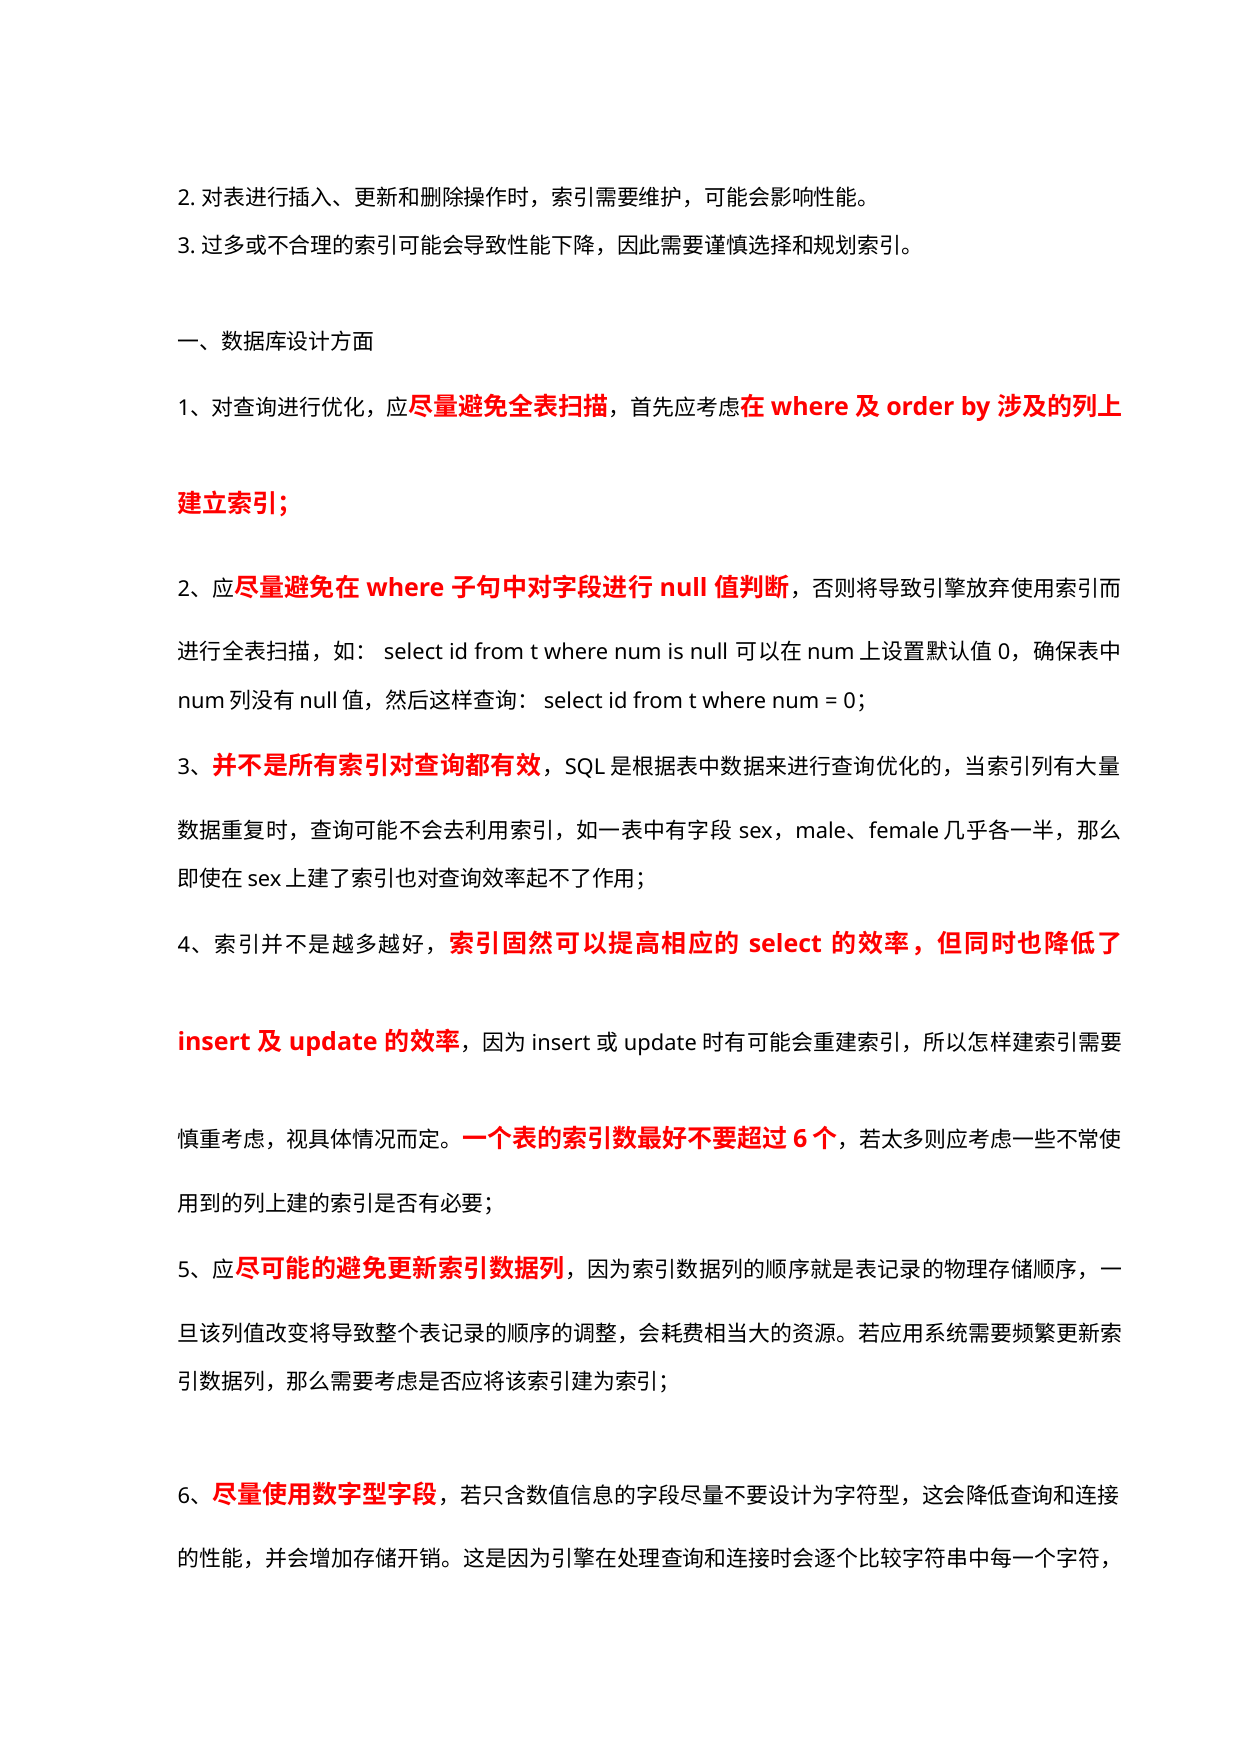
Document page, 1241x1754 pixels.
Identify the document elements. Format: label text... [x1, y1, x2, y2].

text 3、并不是所有索引对查询都有效，SQL是根据表中数据来进行查询优化的，当索引列有大量数据重复时，查询可能不会去利用索引，如一表中有字段sex，male、female几乎各一半，那么即使在sex上建了索引也对查询效率起不了作用； [177, 731, 1122, 893]
text 1、对查询进行优化，应尽量避免全表扫描，首先应考虑在 where 及 order by 涉及的列上建立索引； [177, 372, 1122, 534]
text 2. 对表进行插入、更新和删除操作时，索引需要维护，可能会影响性能。 [177, 180, 1122, 212]
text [177, 1460, 1122, 1573]
text 一、数据库设计方面 [177, 324, 1122, 356]
text 5、应尽可能的避免更新索引数据列，因为索引数据列的顺序就是表记录的物理存储顺序，一旦该列值改变将导致整个表记录的顺序的调整，会耗费相当大的资源。若应用系统需要频繁更新索引数据列，那么需要考虑是否应将该索引建为索引； [177, 1234, 1122, 1396]
text 3. 过多或不合理的索引可能会导致性能下降，因此需要谨慎选择和规划索引。 [177, 228, 1122, 261]
text 4、索引并不是越多越好，索引固然可以提高相应的 select 的效率，但同时也降低了 insert 及 update 的效率，因为 insert 或 update 时有可能会重建索引，所以怎样建索引需要慎重考虑，视具体情况而定。一个表的索引数最好不要超过6个，若太多则应考虑一些不常使用到的列上建的索引是否有必要； [177, 909, 1122, 1218]
text 2、应尽量避免在 where 子句中对字段进行 null 值判断，否则将导致引擎放弃使用索引而进行全表扫描，如： select id from t where num is null 可以在num上设置默认值0，确保表中num列没有null值，然后这样查询： select id from t where num = 0； [177, 553, 1122, 715]
